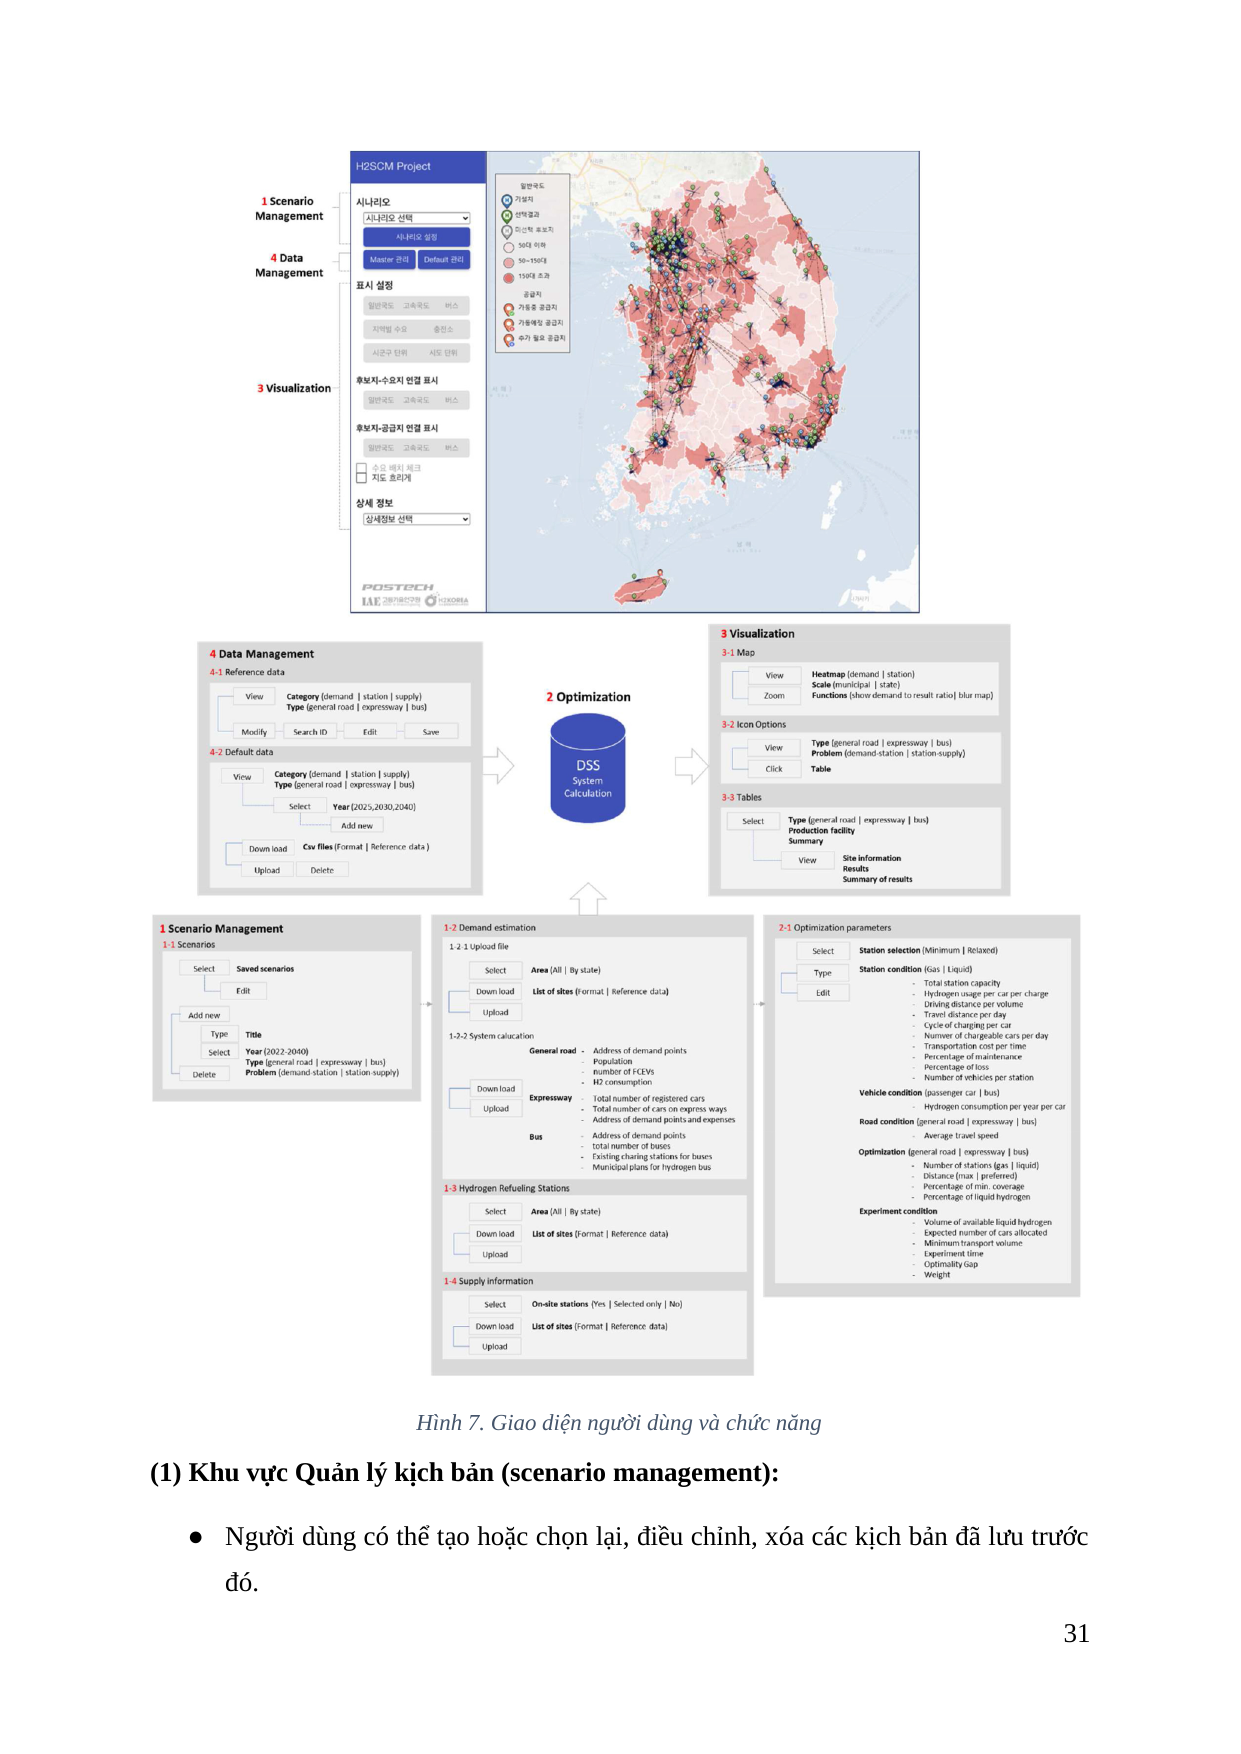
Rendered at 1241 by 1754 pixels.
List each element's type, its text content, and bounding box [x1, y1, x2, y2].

text (1) Khu vực Quản lý kịch bản (scenario management): [150, 1456, 1090, 1487]
picture [150, 150, 1082, 1377]
text Hình 7. Giao diện người dùng và chức năng [150, 1409, 1090, 1436]
list Người dùng có thể tạo hoặc chọn lại, điều chỉnh, xóa các kịch bản đã lưu trước đó. [187, 1520, 1090, 1597]
